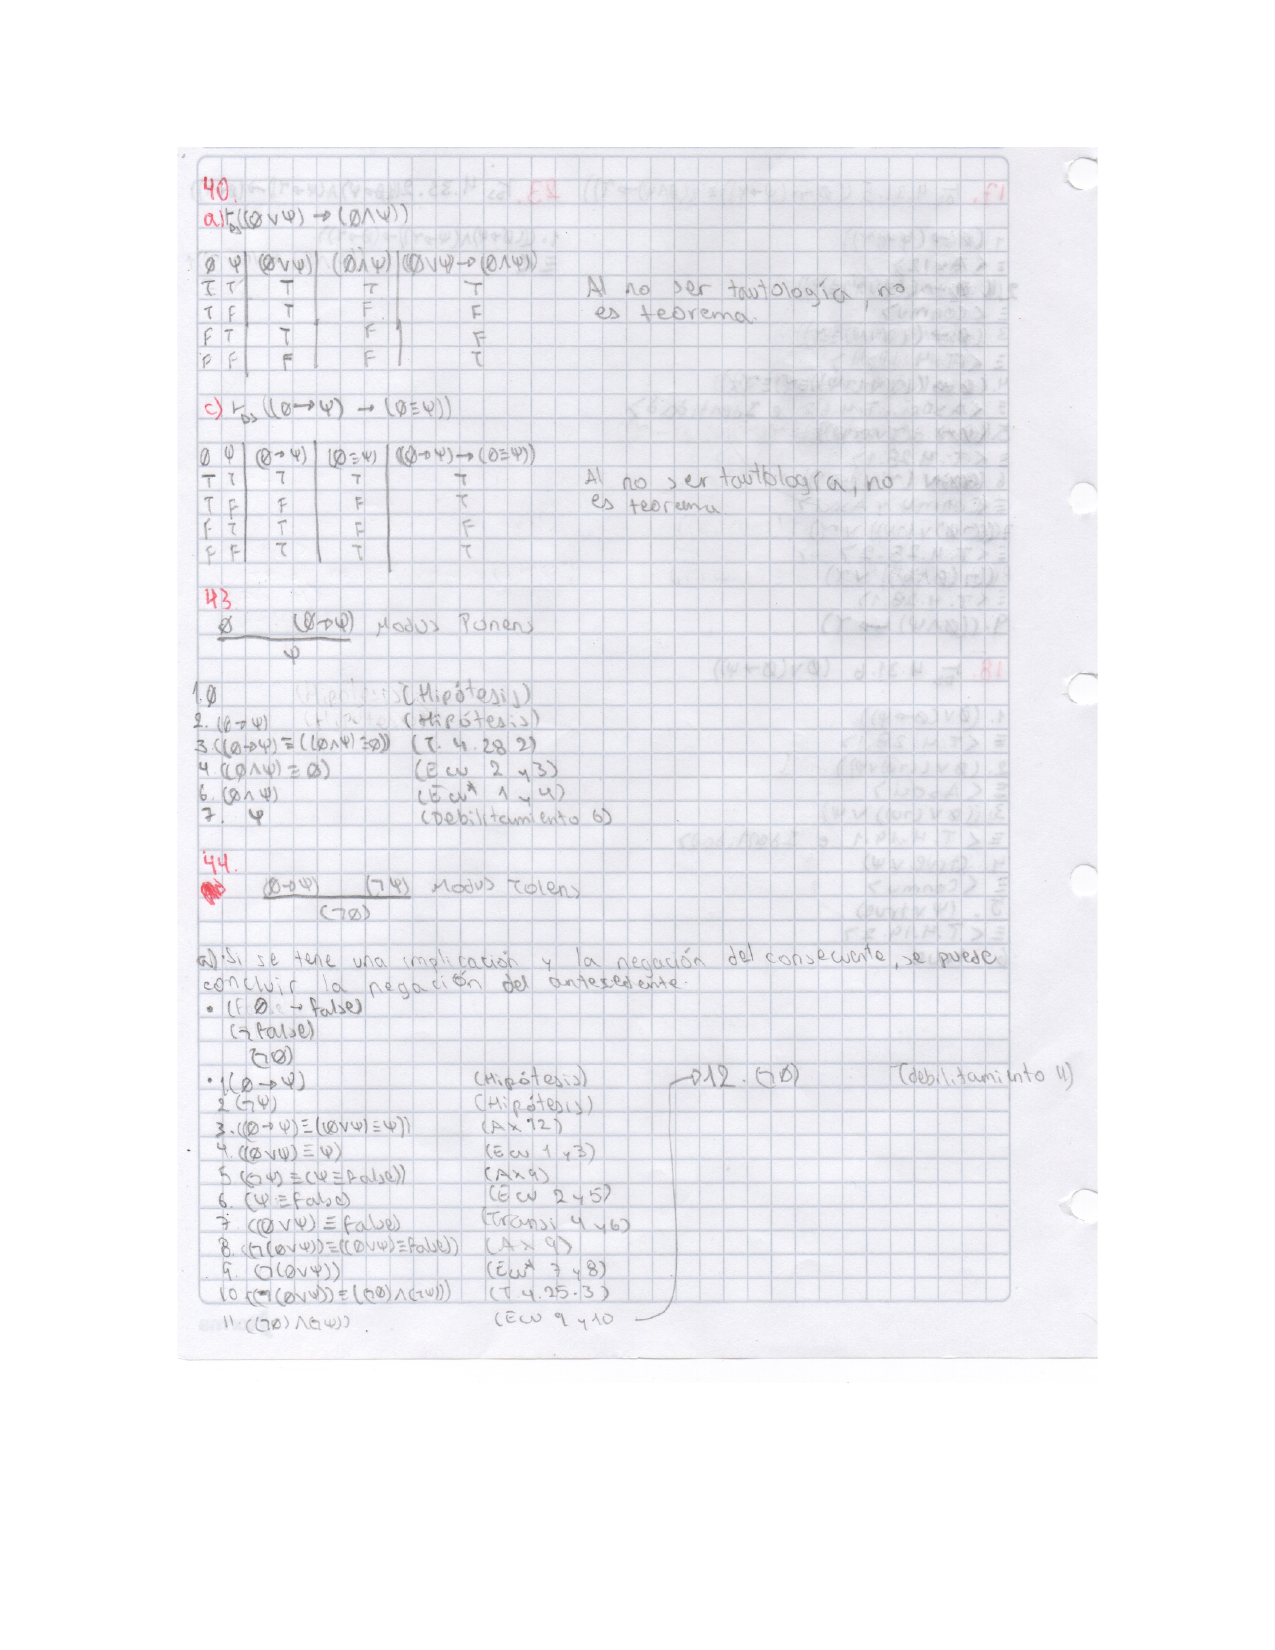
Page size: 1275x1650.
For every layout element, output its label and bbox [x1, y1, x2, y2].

picture [177, 147, 1098, 1383]
